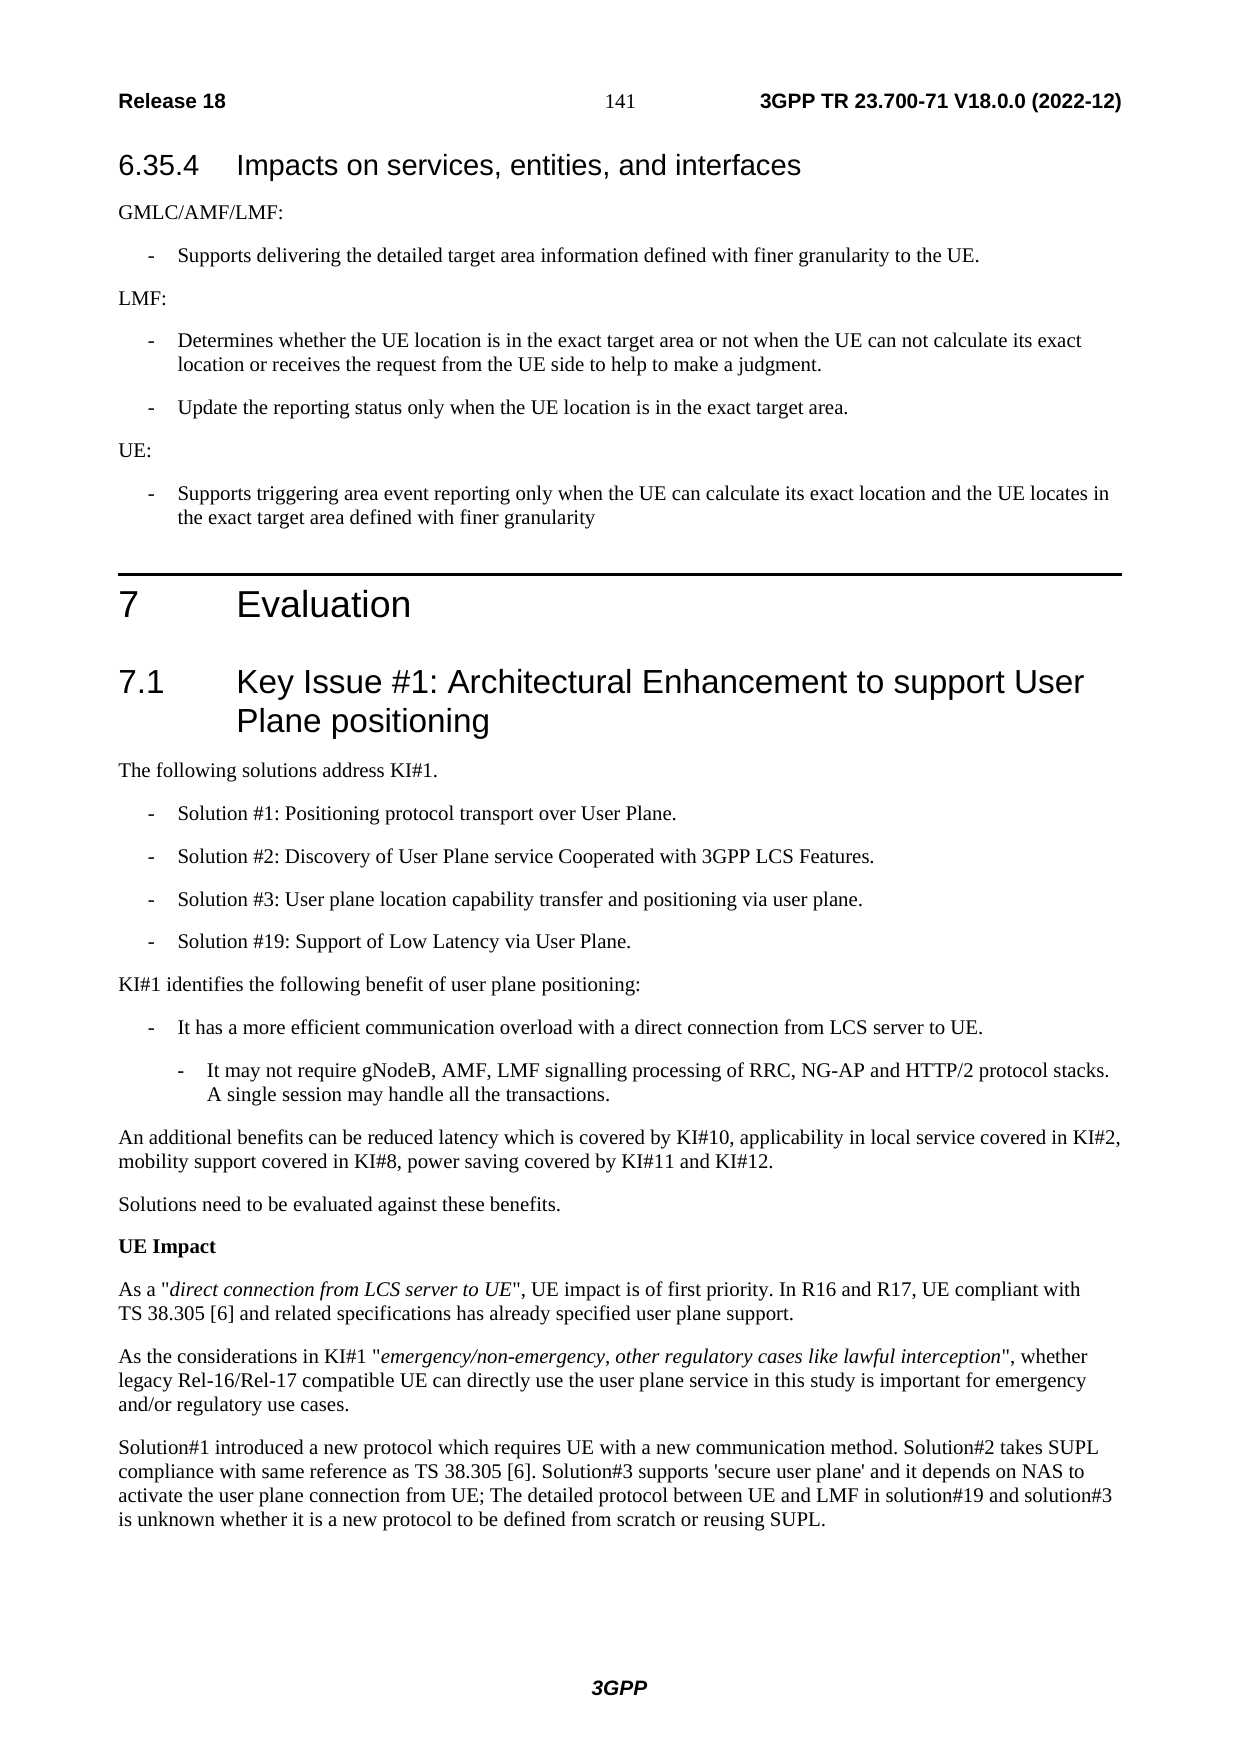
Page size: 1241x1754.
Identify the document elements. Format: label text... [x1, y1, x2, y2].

subtitle 7.1 Key Issue #1: Architectural Enhancement to support User Plane positioning [118, 663, 1122, 739]
text - Solution #2: Discovery of User Plane service Cooperated with 3GPP LCS Features. [148, 844, 1122, 868]
text - Supports triggering area event reporting only when the UE can calculate its exact location and the UE locates in the exact target area defined with finer granularity [148, 481, 1122, 529]
subtitle 6.35.4 Impacts on services, entities, and interfaces [118, 147, 1122, 181]
text As the considerations in KI#1 "emergency/non-emergency, other regulatory cases like lawful interception", whether legacy Rel-16/Rel-17 compatible UE can directly use the user plane service in this study is important for emergency and/or regulatory use cases. [118, 1344, 1122, 1416]
text As a "direct connection from LCS server to UE", UE impact is of first priority. In R16 and R17, UE compliant with TS 38.305 [6] and related specifications has already specified user plane support. [118, 1277, 1122, 1325]
text UE: [118, 438, 1122, 462]
subtitle 7 Evaluation [118, 576, 1122, 625]
text UE Impact [118, 1234, 1122, 1258]
text Solutions need to be evaluated against these benefits. [118, 1192, 1122, 1216]
text GMLC/AMF/LMF: [118, 200, 1122, 224]
text - Supports delivering the detailed target area information defined with finer granularity to the UE. [148, 243, 1122, 267]
text KI#1 identifies the following benefit of user plane positioning: [118, 972, 1122, 996]
text - Solution #3: User plane location capability transfer and positioning via user plane. [148, 887, 1122, 911]
text - Determines whether the UE location is in the exact target area or not when the UE can not calculate its exact location or receives the request from the UE side to help to make a judgment. [148, 328, 1122, 376]
text LMF: [118, 285, 1122, 309]
text Solution#1 introduced a new protocol which requires UE with a new communication method. Solution#2 takes SUPL compliance with same reference as TS 38.305 [6]. Solution#3 supports 'secure user plane' and it depends on NAS to activate the user plane connection from UE; The detailed protocol between UE and LMF in solution#19 and solution#3 is unknown whether it is a new protocol to be defined from scratch or reusing SUPL. [118, 1435, 1122, 1531]
text - Solution #1: Positioning protocol transport over User Plane. [148, 801, 1122, 825]
text - It may not require gNodeB, AMF, LMF signalling processing of RRC, NG-AP and HTTP/2 protocol stacks. A single session may handle all the transactions. [177, 1058, 1122, 1106]
text - Update the reporting status only when the UE location is in the exact target area. [148, 395, 1122, 419]
text - It has a more efficient communication overload with a direct connection from LCS server to UE. [148, 1015, 1122, 1039]
text - Solution #19: Support of Low Latency via User Plane. [148, 929, 1122, 953]
text An additional benefits can be reduced latency which is covered by KI#10, applicability in local service covered in KI#2, mobility support covered in KI#8, power saving covered by KI#11 and KI#12. [118, 1125, 1122, 1173]
text The following solutions address KI#1. [118, 758, 1122, 782]
